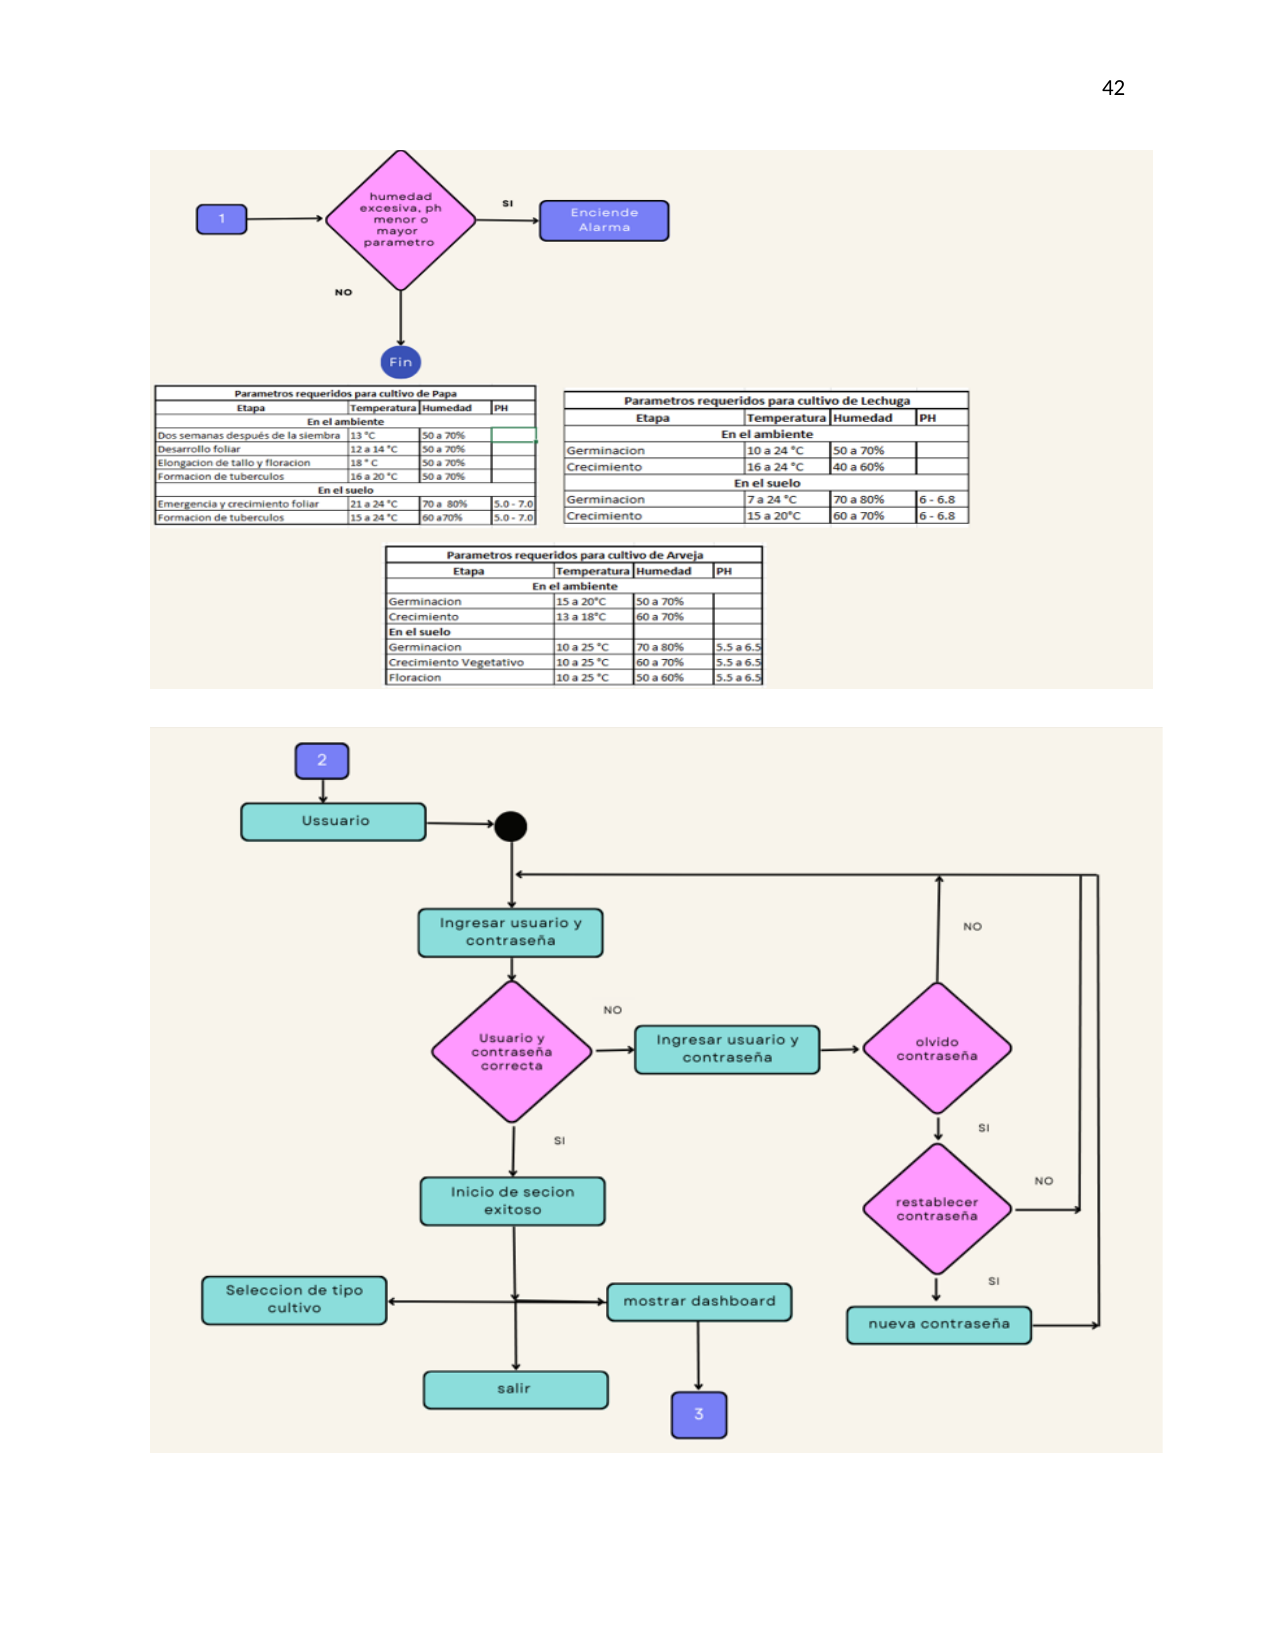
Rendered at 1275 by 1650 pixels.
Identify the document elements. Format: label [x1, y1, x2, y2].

picture [150, 150, 1153, 689]
picture [150, 727, 1163, 1453]
